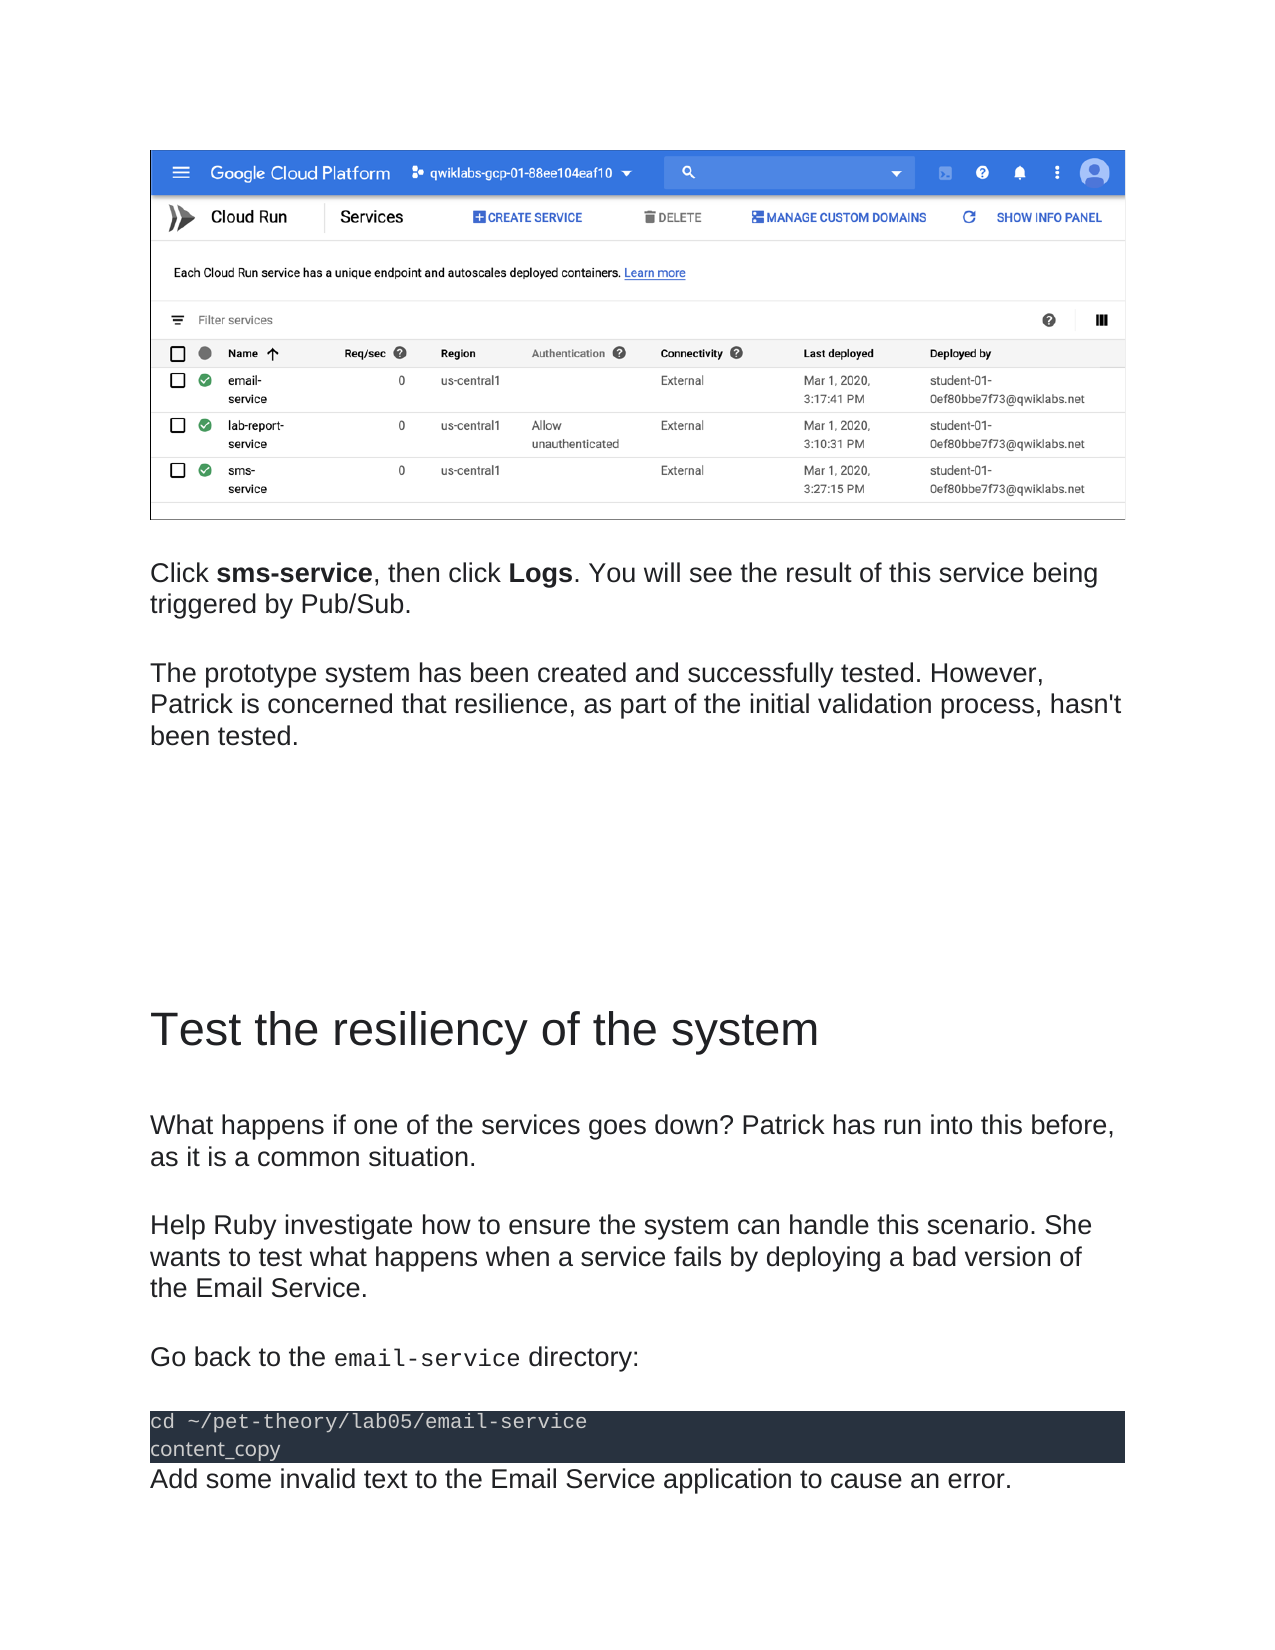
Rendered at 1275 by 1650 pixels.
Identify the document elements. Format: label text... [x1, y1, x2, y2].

text content_copy [150, 1434, 1125, 1463]
text The prototype system has been created and successfully tested. However, Patrick is concerned that resilience, as part of the initial validation process, hasn't been tested. [150, 657, 1125, 751]
text Click sms-service, then click Logs. You will see the result of this service being triggered by Pub/Sub. [150, 557, 1125, 620]
subtitle Test the resiliency of the system [150, 1001, 1125, 1055]
text Go back to the email-service directory: [150, 1341, 1125, 1373]
text What happens if one of the services goes down? Patrick has run into this before, as it is a common situation. [150, 1109, 1125, 1172]
text cd ~/pet-theory/lab05/email-service [150, 1411, 1125, 1434]
text Add some invalid text to the Email Service application to cause an error. [150, 1463, 1125, 1494]
text Help Ruby investigate how to ensure the system can handle this scenario. She wants to test what happens when a service fails by deploying a bad version of the Email Service. [150, 1209, 1125, 1303]
picture [150, 150, 1125, 520]
